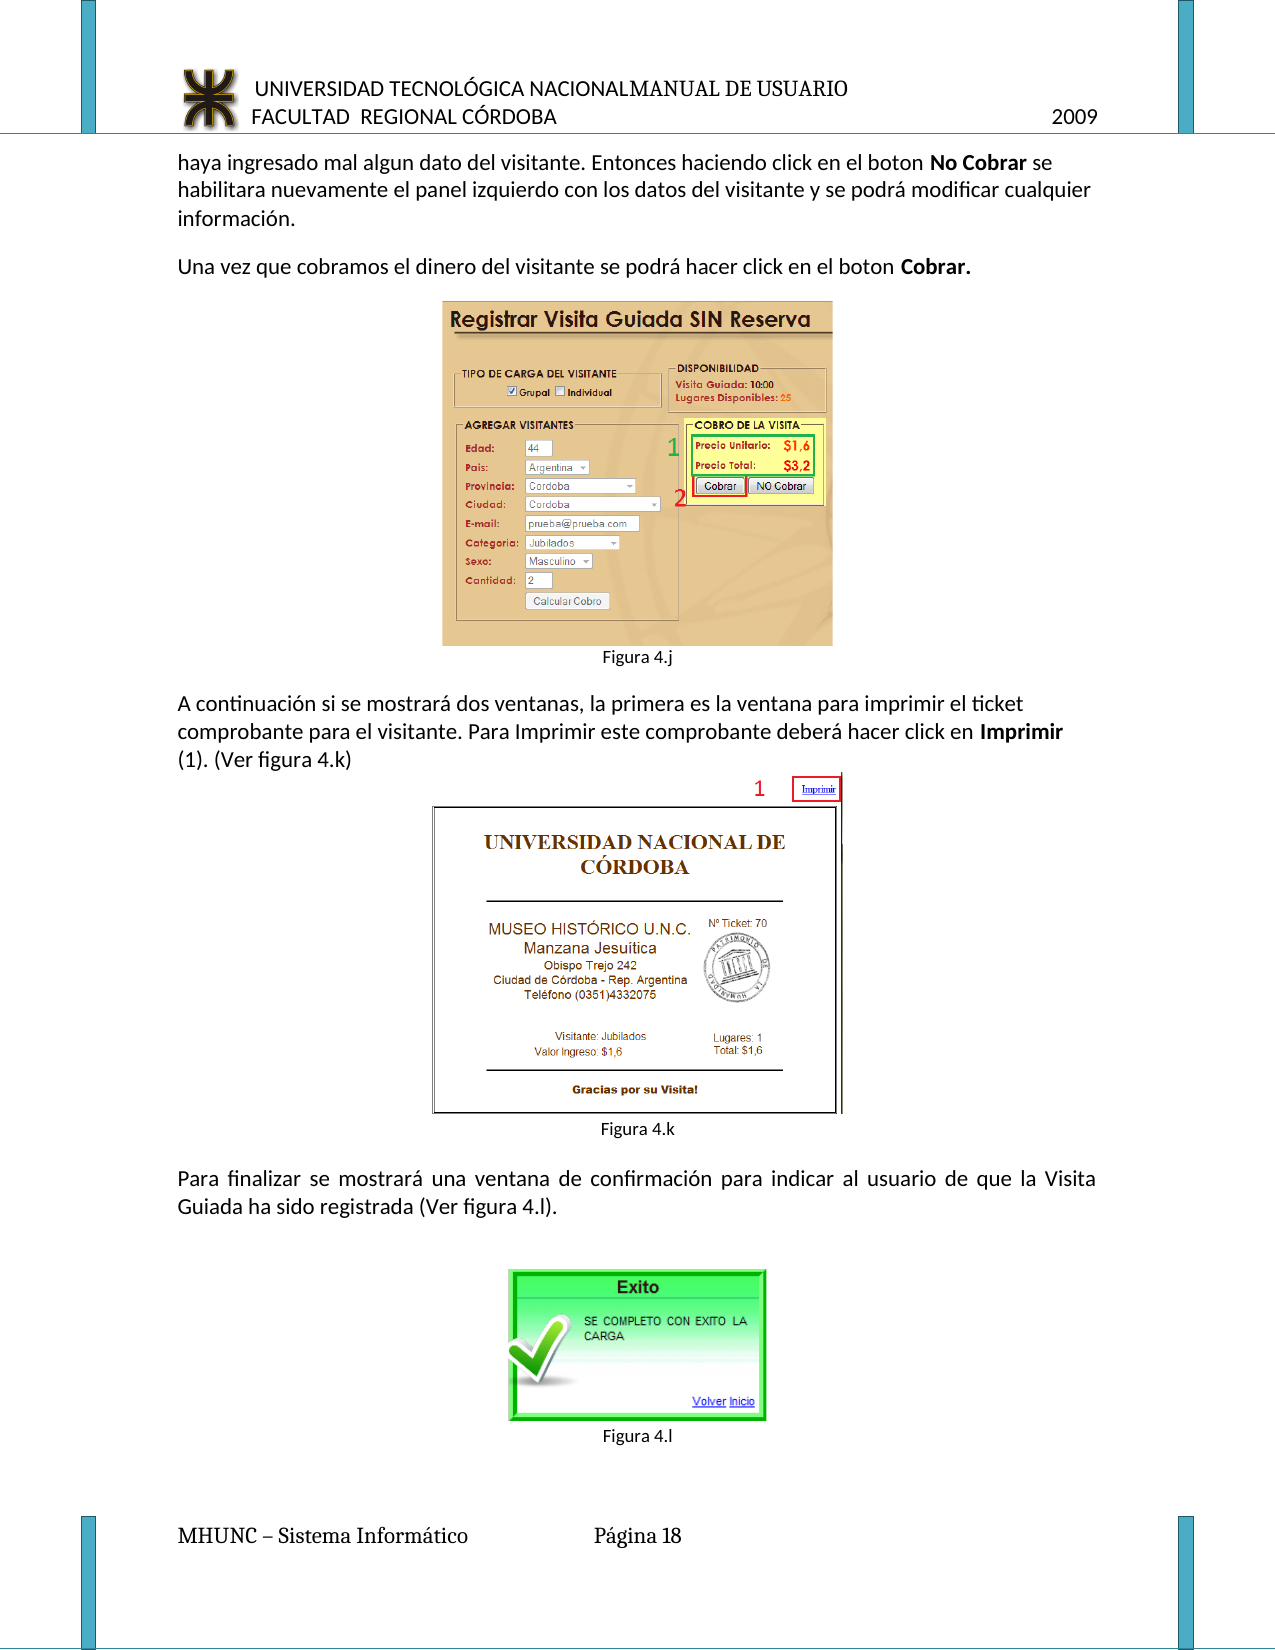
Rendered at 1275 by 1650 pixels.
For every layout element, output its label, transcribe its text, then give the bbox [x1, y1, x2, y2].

picture [508, 1269, 767, 1421]
picture [442, 301, 833, 646]
text Una vez que cobramos el dinero del visitante se podrá hacer click en el boton Cobrar. [177, 252, 1098, 281]
text Para finalizar se mostrará una ventana de confirmación para indicar al usuario de que la Visita Guiada ha sido registrada (Ver figura 4.l). [177, 1164, 1098, 1220]
text Figura 4.l [177, 1269, 1098, 1447]
text A continuación si se mostrará dos ventanas, la primera es la ventana para imprimir el ticket comprobante para el visitante. Para Imprimir este comprobante deberá hacer click en Imprimir (1). (Ver figura 4.k) [177, 689, 1098, 773]
picture [182, 68, 240, 132]
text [177, 148, 1098, 232]
picture [432, 772, 843, 1114]
